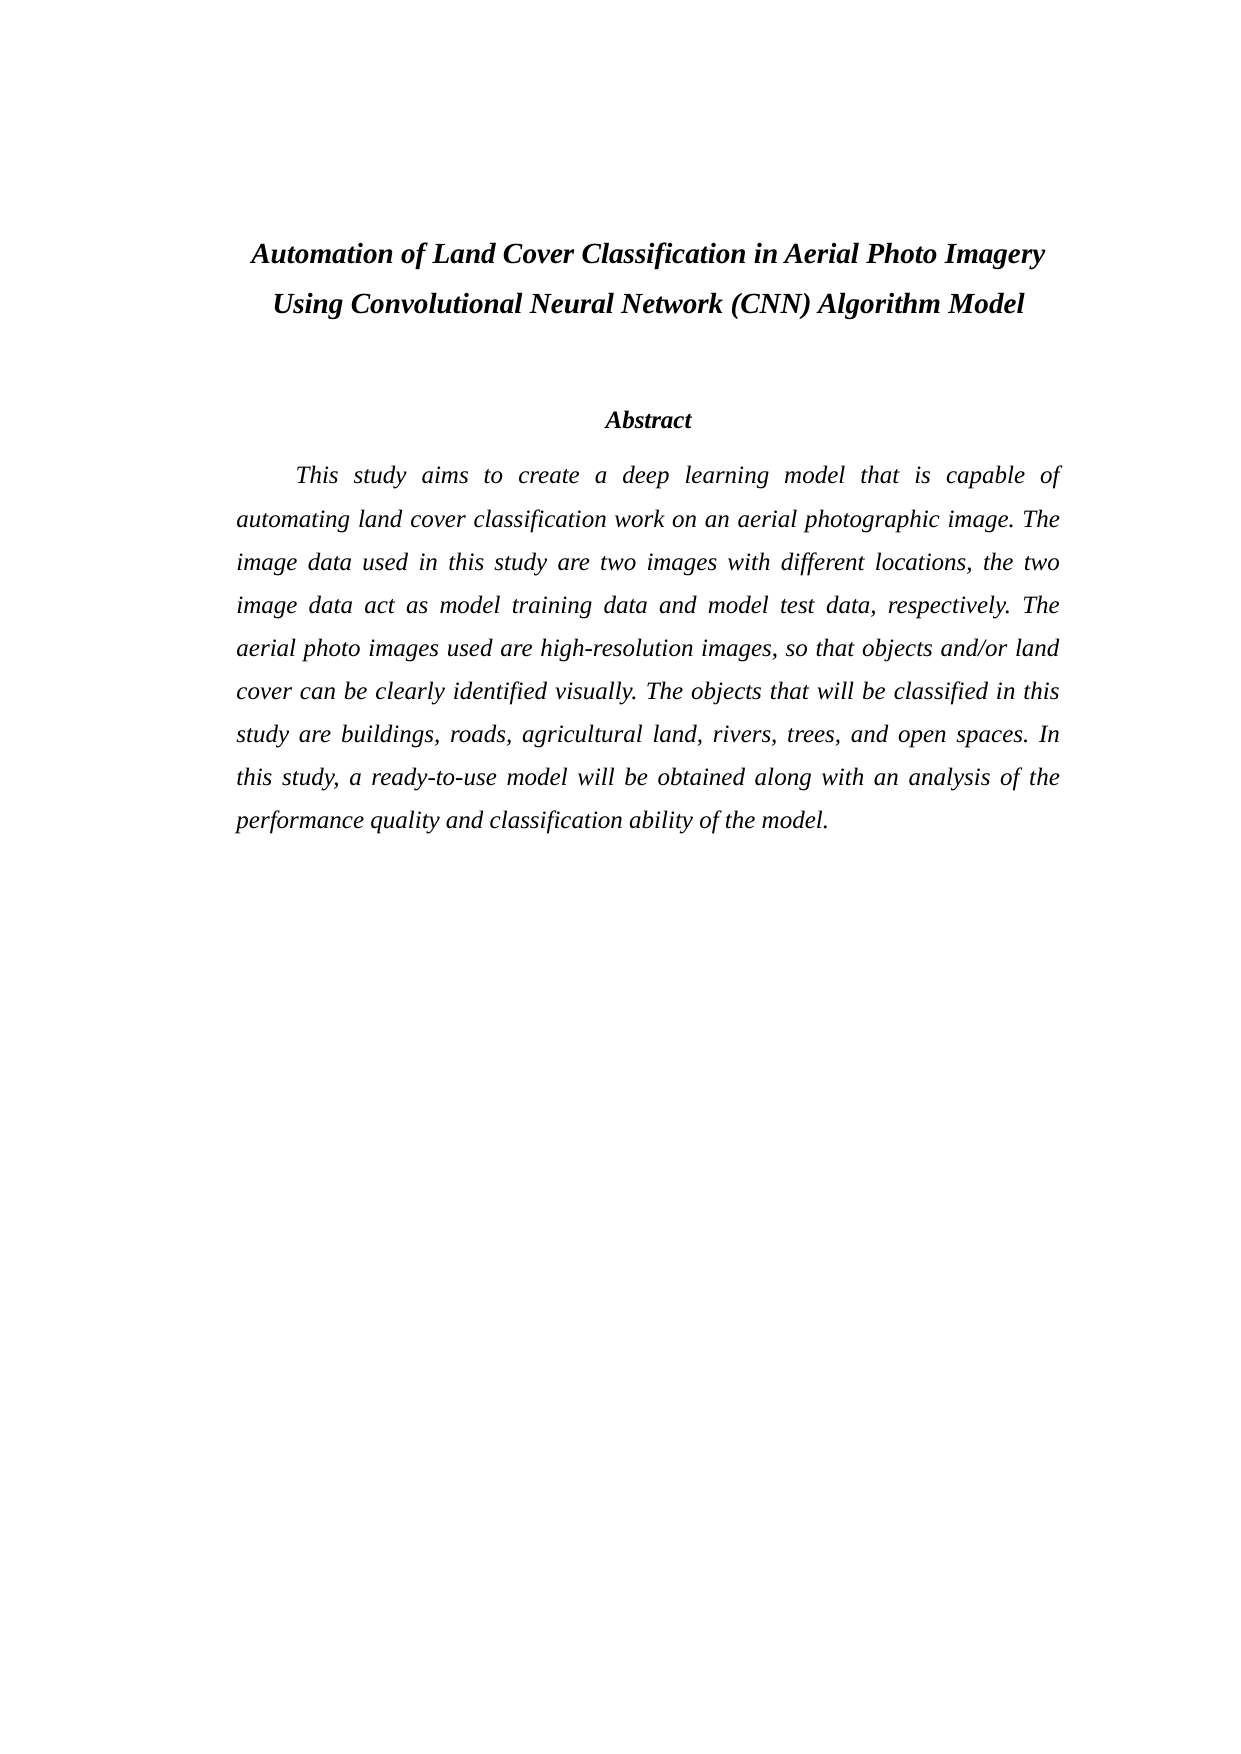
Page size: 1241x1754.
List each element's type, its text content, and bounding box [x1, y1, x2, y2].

subtitle Abstract [236, 405, 1063, 434]
text This study aims to create a deep learning model that is capable of automating land cover classification work on an aerial photographic image. The image data used in this study are two images with different locations, the two image data act as model training data and model test data, respectively. The aerial photo images used are high-resolution images, so that objects and/or land cover can be clearly identified visually. The objects that will be classified in this study are buildings, roads, agricultural land, rivers, trees, and open spaces. In this study, a ready-to-use model will be obtained along with an analysis of the performance quality and classification ability of the model. [236, 461, 1063, 834]
text Automation of Land Cover Classification in Aerial Photo Imagery Using Convolutional Neural Network (CNN) Algorithm Model [236, 236, 1063, 320]
